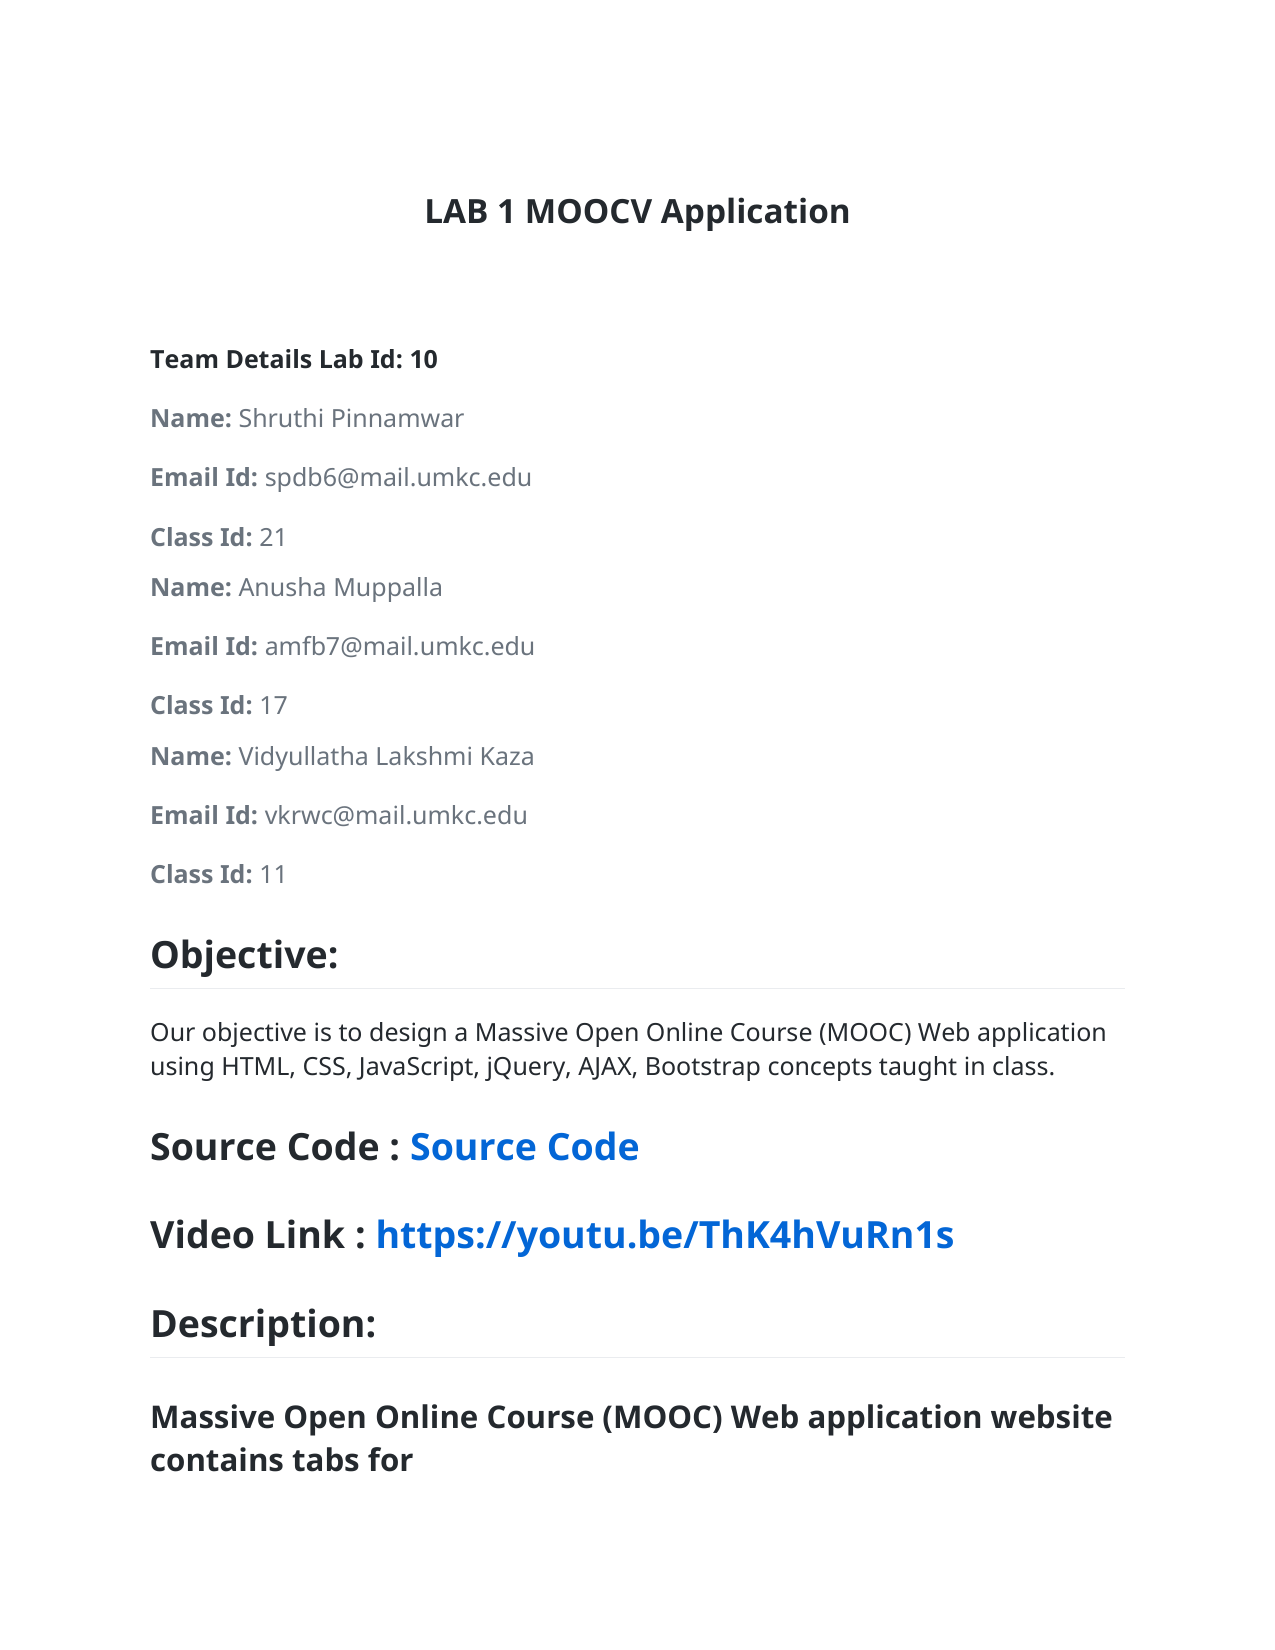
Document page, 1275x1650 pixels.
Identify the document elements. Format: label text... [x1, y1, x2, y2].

text Class Id: 11 [150, 857, 1125, 891]
text Class Id: 21 [150, 519, 1125, 553]
text Our objective is to design a Massive Open Online Course (MOOC) Web application using HTML, CSS, JavaScript, jQuery, AJAX, Bootstrap concepts taught in class. [150, 1014, 1125, 1082]
text Source Code : Source Code [150, 1120, 1125, 1171]
text Objective: [150, 928, 1125, 988]
text Class Id: 17 [150, 688, 1125, 722]
text Massive Open Online Course (MOOC) Web application website contains tabs for [150, 1396, 1125, 1481]
text Email Id: spdb6@mail.umkc.edu [150, 460, 1125, 494]
text Name: Anusha Muppalla [150, 570, 1125, 604]
text Video Link : https://youtu.be/ThK4hVuRn1s [150, 1208, 1125, 1259]
text Team Details Lab Id: 10 [150, 342, 1125, 376]
text Email Id: amfb7@mail.umkc.edu [150, 629, 1125, 663]
text Email Id: vkrwc@mail.umkc.edu [150, 798, 1125, 832]
text LAB 1 MOOCV Application [150, 187, 1125, 233]
text Name: Vidyullatha Lakshmi Kaza [150, 739, 1125, 773]
text Name: Shruthi Pinnamwar [150, 401, 1125, 435]
text Description: [150, 1297, 1125, 1357]
